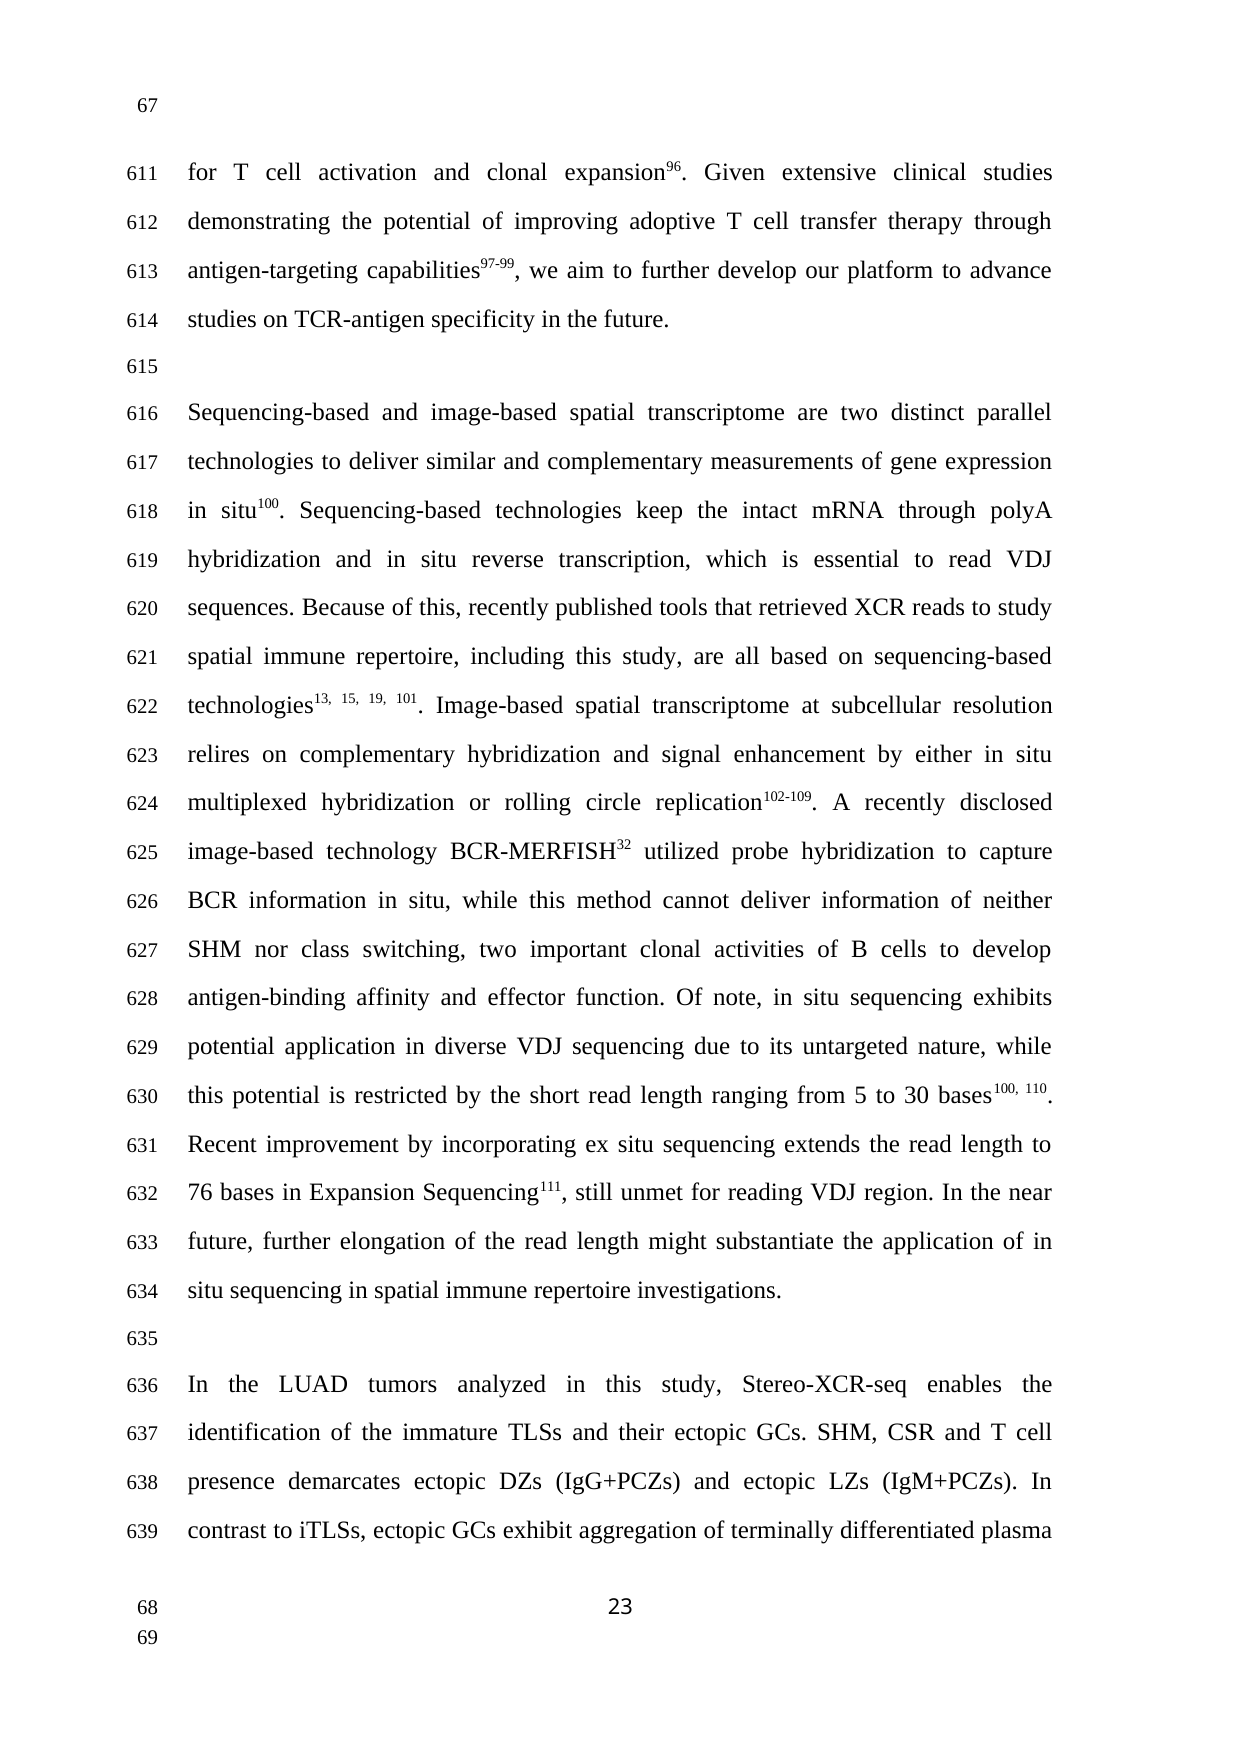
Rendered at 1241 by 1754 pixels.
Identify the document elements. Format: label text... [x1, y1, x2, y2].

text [187, 1367, 1053, 1546]
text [187, 156, 1053, 334]
text Sequencing-based and image-based spatial transcriptome are two distinct parallel technologies to deliver similar and complementary measurements of gene expression in situ100. Sequencing-based technologies keep the intact mRNA through polyA hybridization and in situ reverse transcription, which is essential to read VDJ sequences. Because of this, recently published tools that retrieved XCR reads to study spatial immune repertoire, including this study, are all based on sequencing-based technologies13, 15, 19, 101. Image-based spatial transcriptome at subcellular resolution relires on complementary hybridization and signal enhancement by either in situ multiplexed hybridization or rolling circle replication102-109. A recently disclosed image-based technology BCR-MERFISH32 utilized probe hybridization to capture BCR information in situ, while this method cannot deliver information of neither SHM nor class switching, two important clonal activities of B cells to develop antigen-binding affinity and effector function. Of note, in situ sequencing exhibits potential application in diverse VDJ sequencing due to its untargeted nature, while this potential is restricted by the short read length ranging from 5 to 30 bases100, 110. Recent improvement by incorporating ex situ sequencing extends the read length to 76 bases in Expansion Sequencing111, still unmet for reading VDJ region. In the near future, further elongation of the read length might substantiate the application of in situ sequencing in spatial immune repertoire investigations. [187, 396, 1053, 1306]
